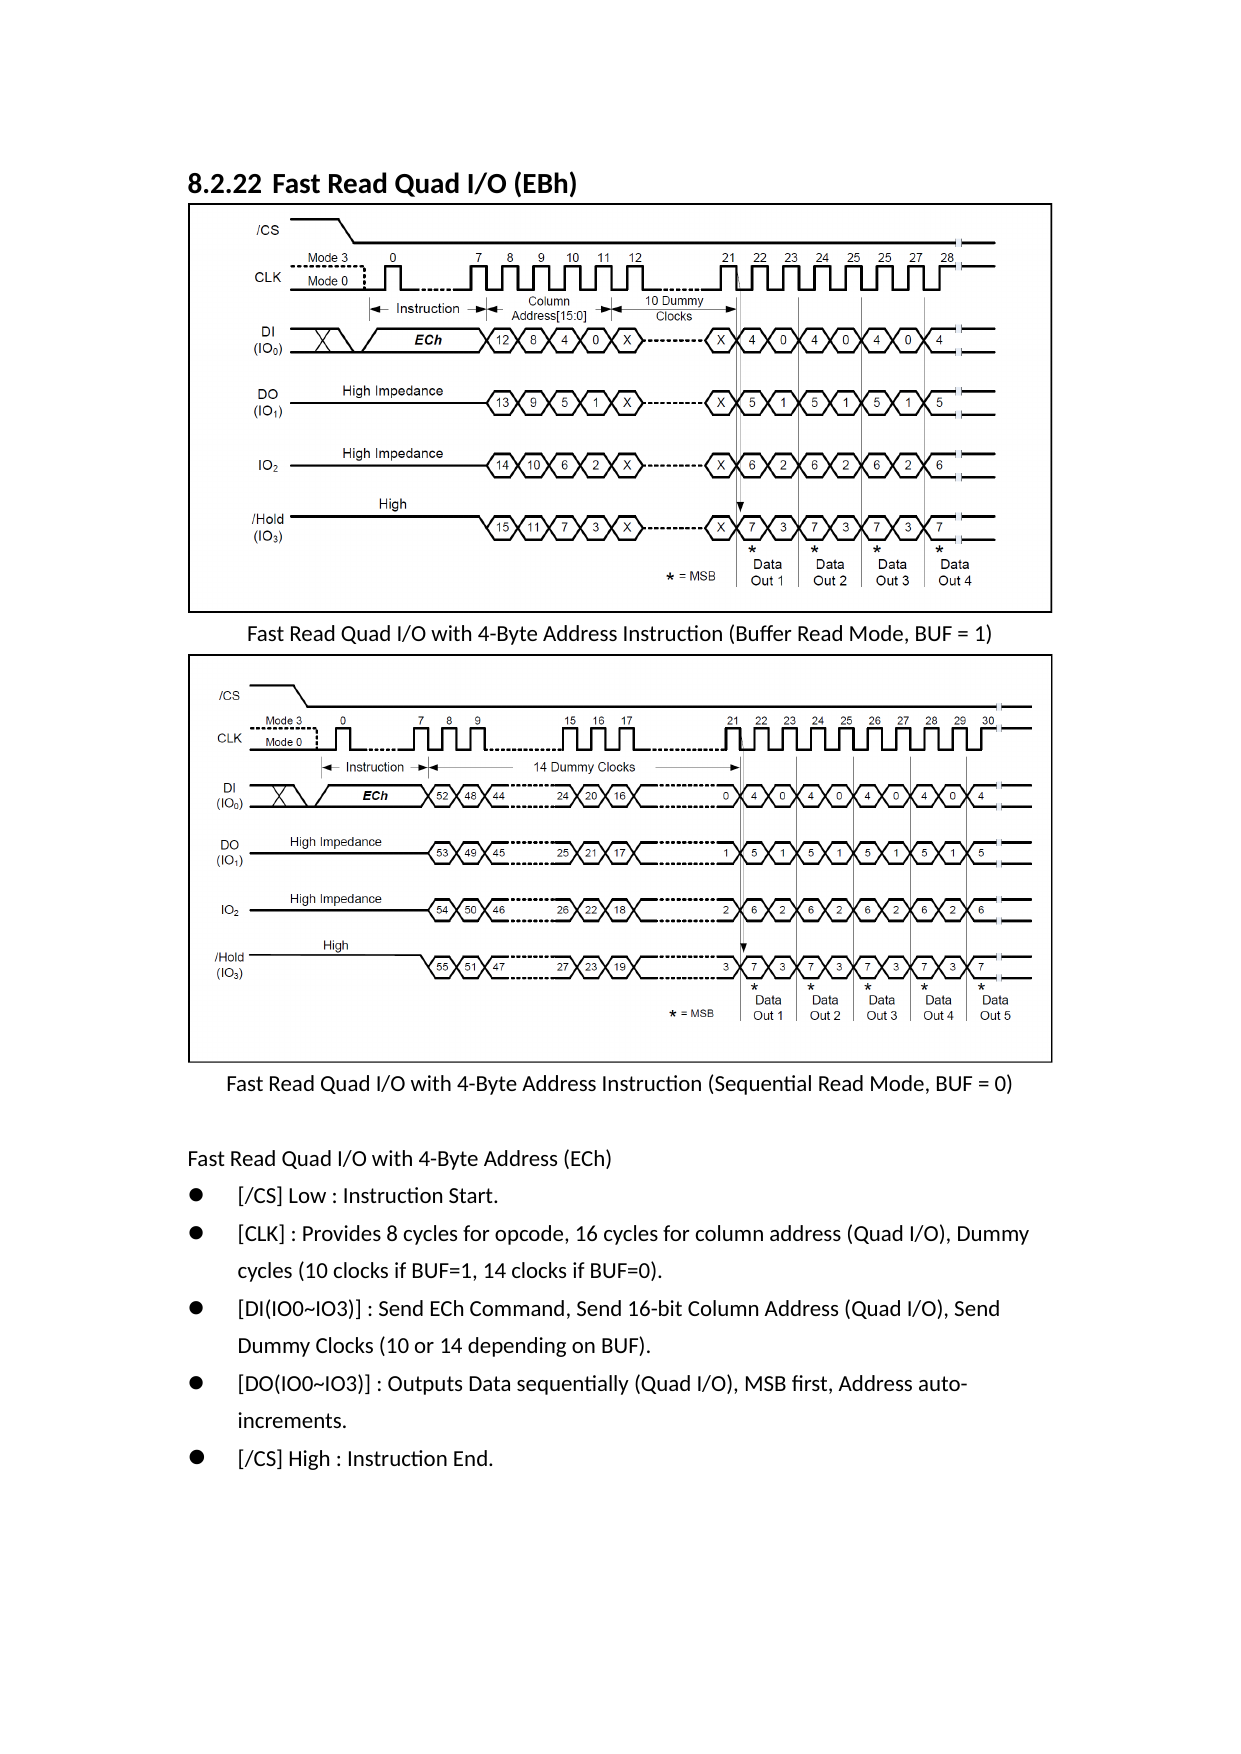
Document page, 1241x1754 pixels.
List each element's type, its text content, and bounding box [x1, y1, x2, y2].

text Fast Read Quad I/O with 4-Byte Address (ECh) [187, 1139, 1053, 1177]
list [/CS] High : Instruction End. [187, 1439, 1053, 1477]
text Fast Read Quad I/O with 4-Byte Address Instruction (Buffer Read Mode, BUF = 1) [187, 614, 1053, 652]
list [CLK] : Provides 8 cycles for opcode, 16 cycles for column address (Quad I/O), Dummy cycles (10 clocks if BUF=1, 14 clocks if BUF=0). [187, 1214, 1053, 1289]
list [DO(IO0~IO3)] : Outputs Data sequentially (Quad I/O), MSB first, Address auto-increments. [187, 1364, 1053, 1439]
picture [187, 653, 1053, 1063]
picture [187, 202, 1053, 614]
list [DI(IO0~IO3)] : Send ECh Command, Send 16-bit Column Address (Quad I/O), Send Dummy Clocks (10 or 14 depending on BUF). [187, 1289, 1053, 1364]
subtitle 8.2.22 Fast Read Quad I/O (EBh) [187, 164, 1053, 202]
list [/CS] Low : Instruction Start. [187, 1177, 1053, 1214]
text Fast Read Quad I/O with 4-Byte Address Instruction (Sequential Read Mode, BUF = 0) [187, 1064, 1053, 1102]
